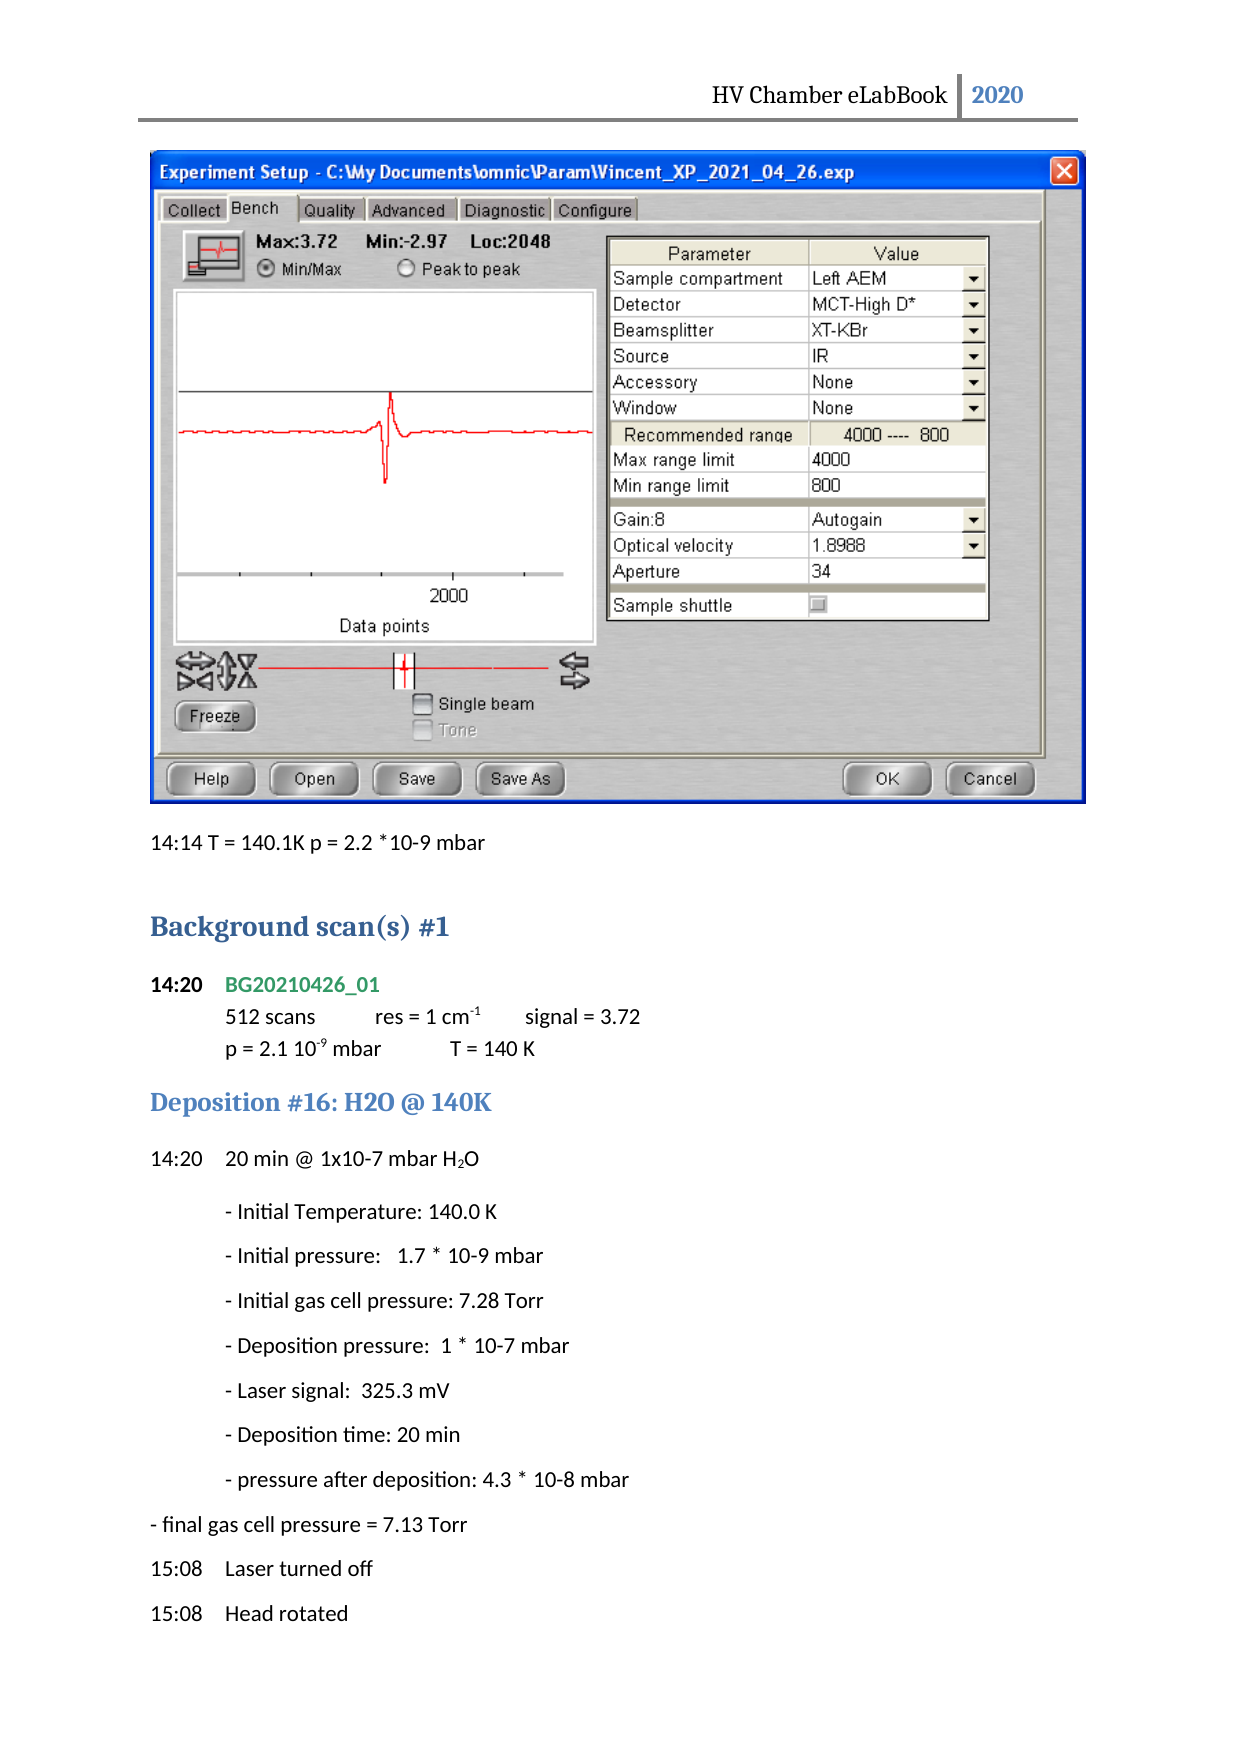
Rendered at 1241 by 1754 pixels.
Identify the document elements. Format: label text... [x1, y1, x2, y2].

text - pressure after deposition: 4.3 * 10-8 mbar [150, 1465, 1090, 1493]
text - Initial pressure: 1.7 * 10-9 mbar [150, 1242, 1090, 1270]
text 14:20 BG20210426_01 [150, 970, 1090, 998]
subtitle Background scan(s) #1 [150, 911, 1090, 944]
text 15:08 Laser turned off [150, 1554, 1090, 1582]
text 512 scans res = 1 cm-1 signal = 3.72 p = 2.1 10-9 mbar T = 140 K [225, 1002, 1090, 1062]
subtitle Deposition #16: H2O @ 140K [150, 1087, 1090, 1118]
text - Initial Temperature: 140.0 K [150, 1197, 1090, 1225]
text - Initial gas cell pressure: 7.28 Torr [150, 1286, 1090, 1314]
text - final gas cell pressure = 7.13 Torr [150, 1510, 1090, 1538]
text - Laser signal: 325.3 mV [150, 1376, 1090, 1404]
picture [150, 150, 1086, 804]
text - Deposition pressure: 1 * 10-7 mbar [150, 1331, 1090, 1359]
text - Deposition time: 20 min [150, 1420, 1090, 1448]
text 15:08 Head rotated [150, 1599, 1090, 1627]
text 14:14 T = 140.1K p = 2.2 *10-9 mbar [150, 828, 1090, 856]
text 14:20 20 min @ 1x10-7 mbar H2O [150, 1144, 1090, 1172]
